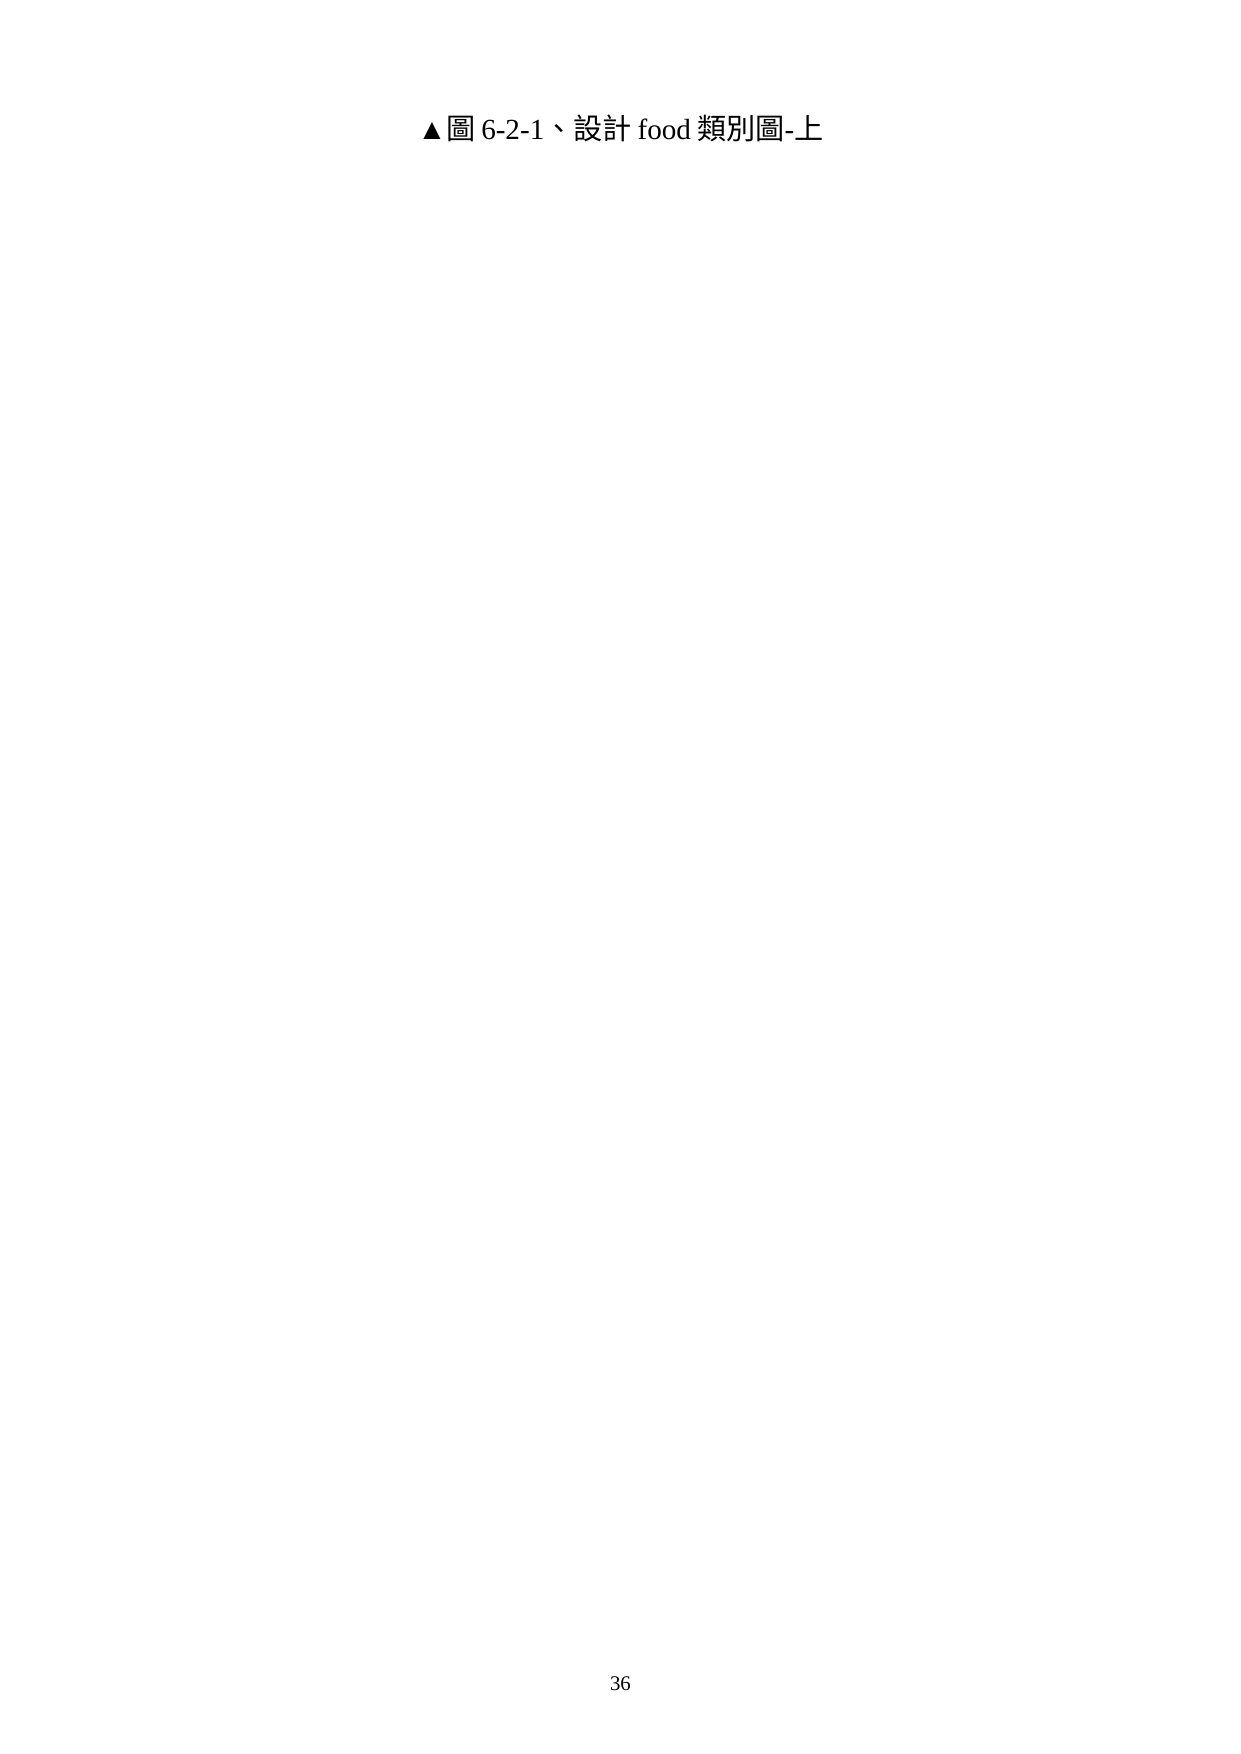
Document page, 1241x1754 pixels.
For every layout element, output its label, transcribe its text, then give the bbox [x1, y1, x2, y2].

text ▲圖6-2-1、設計food類別圖-上 [89, 89, 1152, 164]
